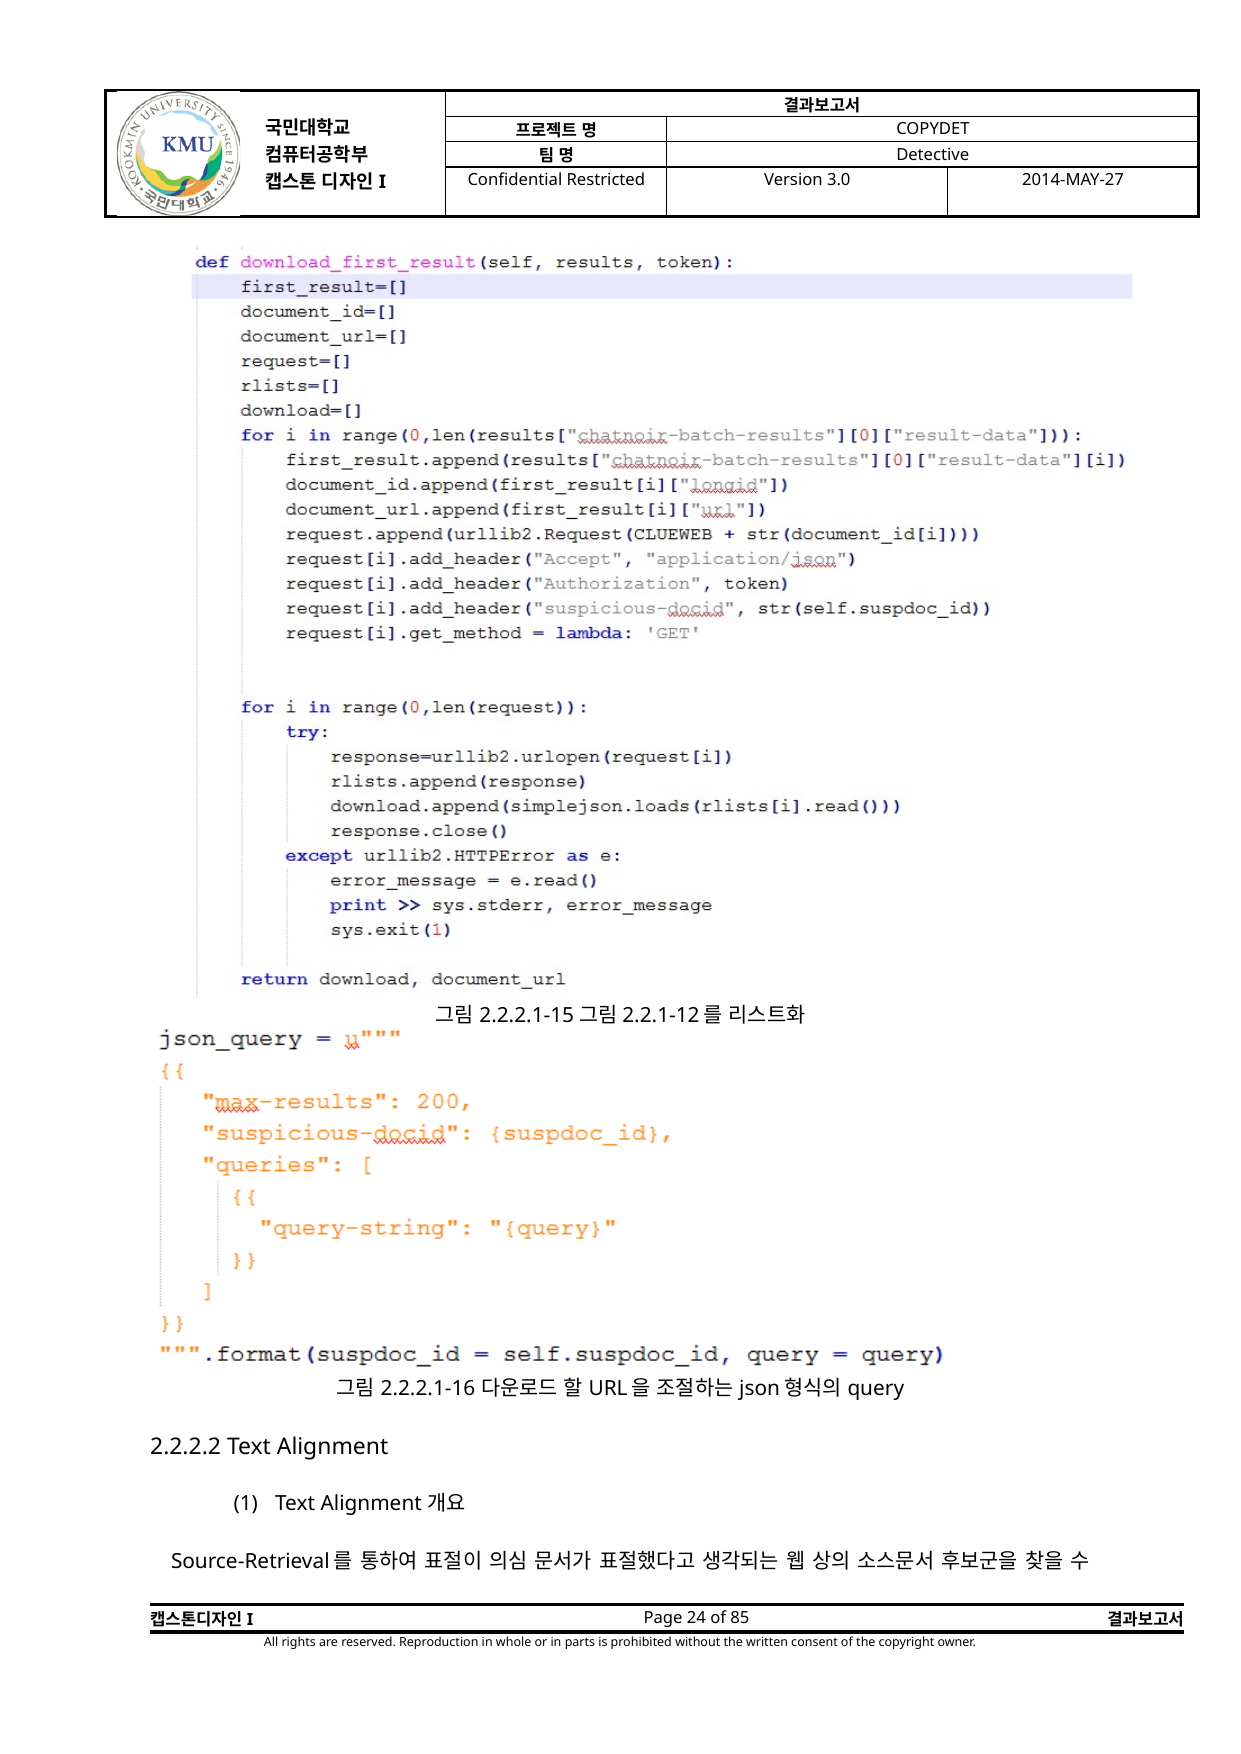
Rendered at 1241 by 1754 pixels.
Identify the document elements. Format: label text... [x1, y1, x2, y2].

text 그림 2.2.2.1-16 다운로드 할 URL을 조절하는 json형식의 query [150, 1371, 1090, 1401]
picture [116, 91, 241, 216]
picture [191, 246, 1133, 999]
subtitle 2.2.2.2 Text Alignment [150, 1429, 1090, 1461]
text 그림 2.2.2.1-15 그림2.2.1-12를 리스트화 [150, 998, 1090, 1028]
picture [150, 1028, 1090, 1371]
subtitle Text Alignment 개요 [233, 1486, 1090, 1516]
